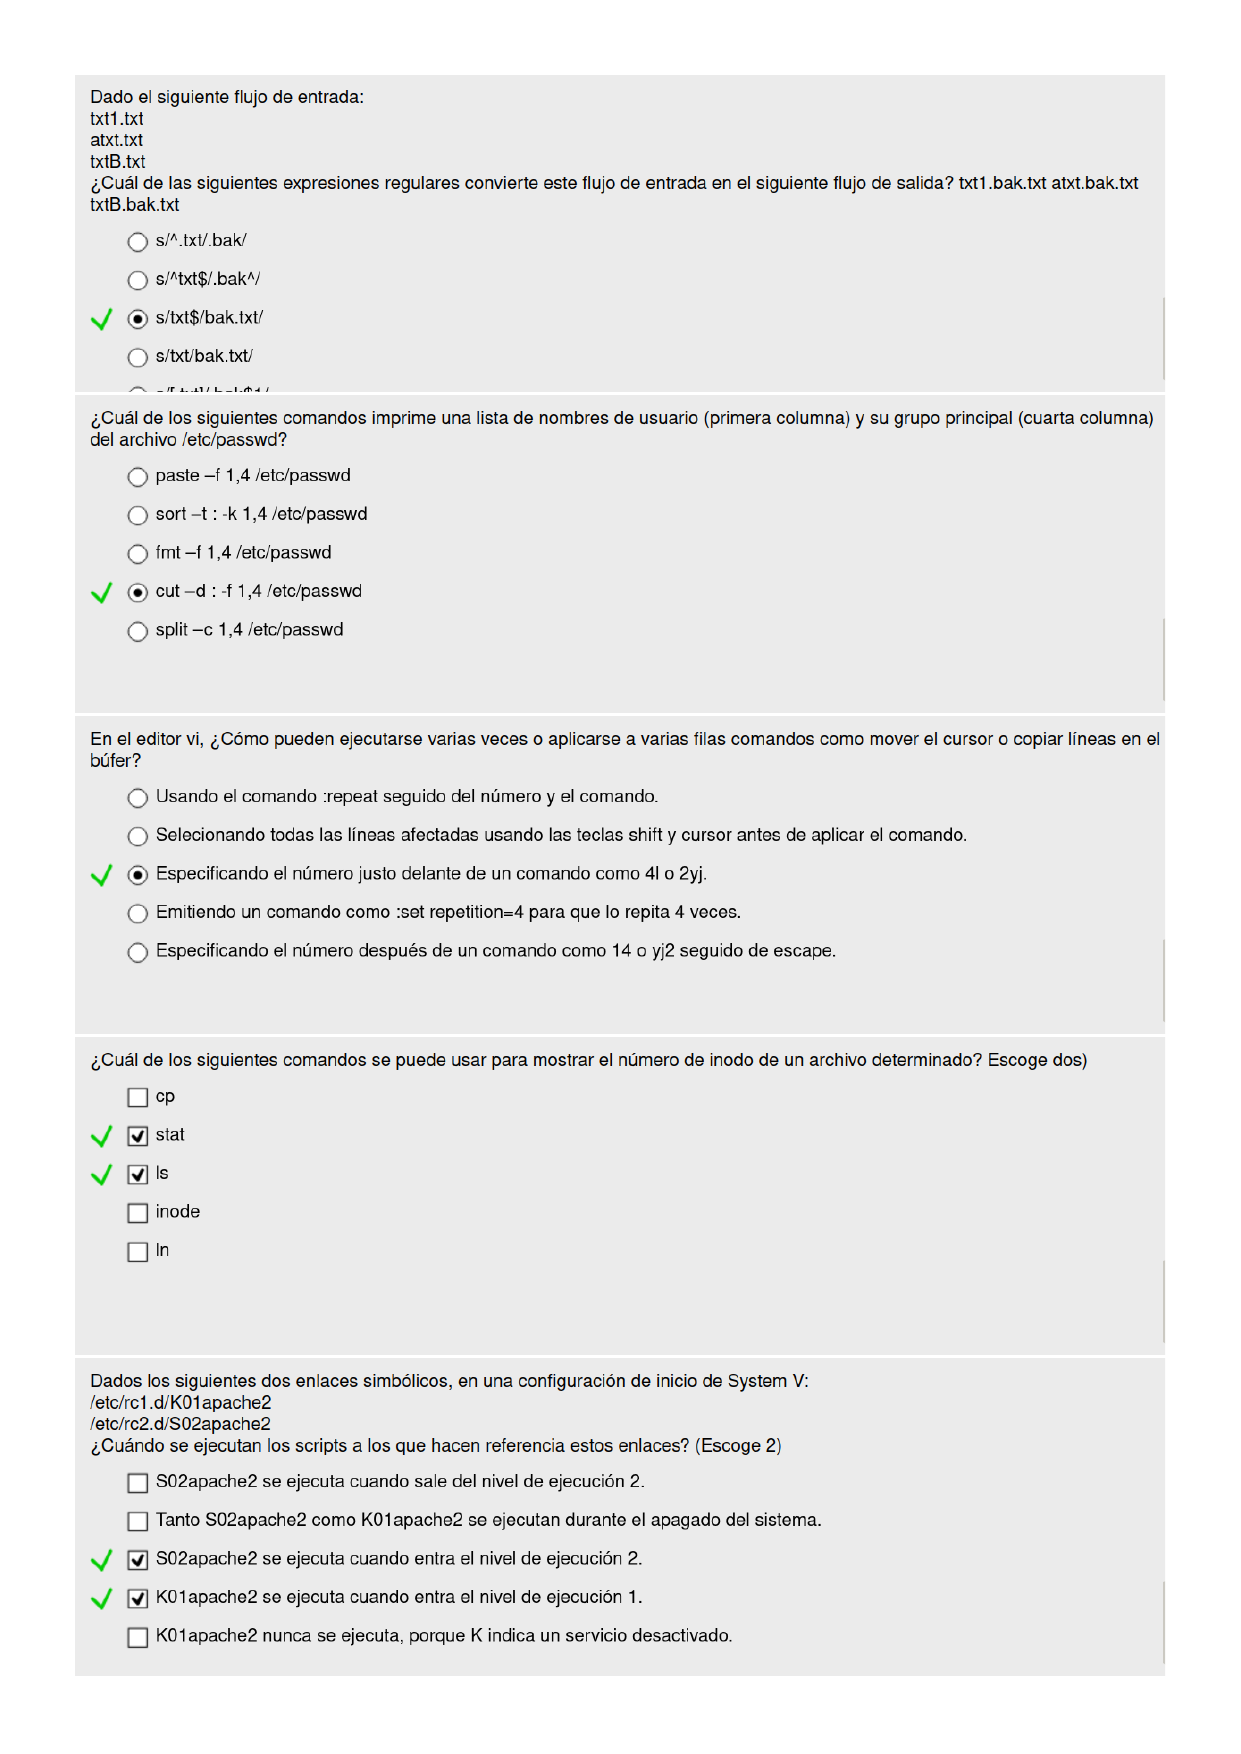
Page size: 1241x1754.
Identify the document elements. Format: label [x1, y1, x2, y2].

picture [75, 1037, 1166, 1355]
picture [75, 75, 1166, 392]
picture [75, 395, 1166, 713]
picture [75, 1358, 1166, 1676]
picture [75, 716, 1166, 1034]
